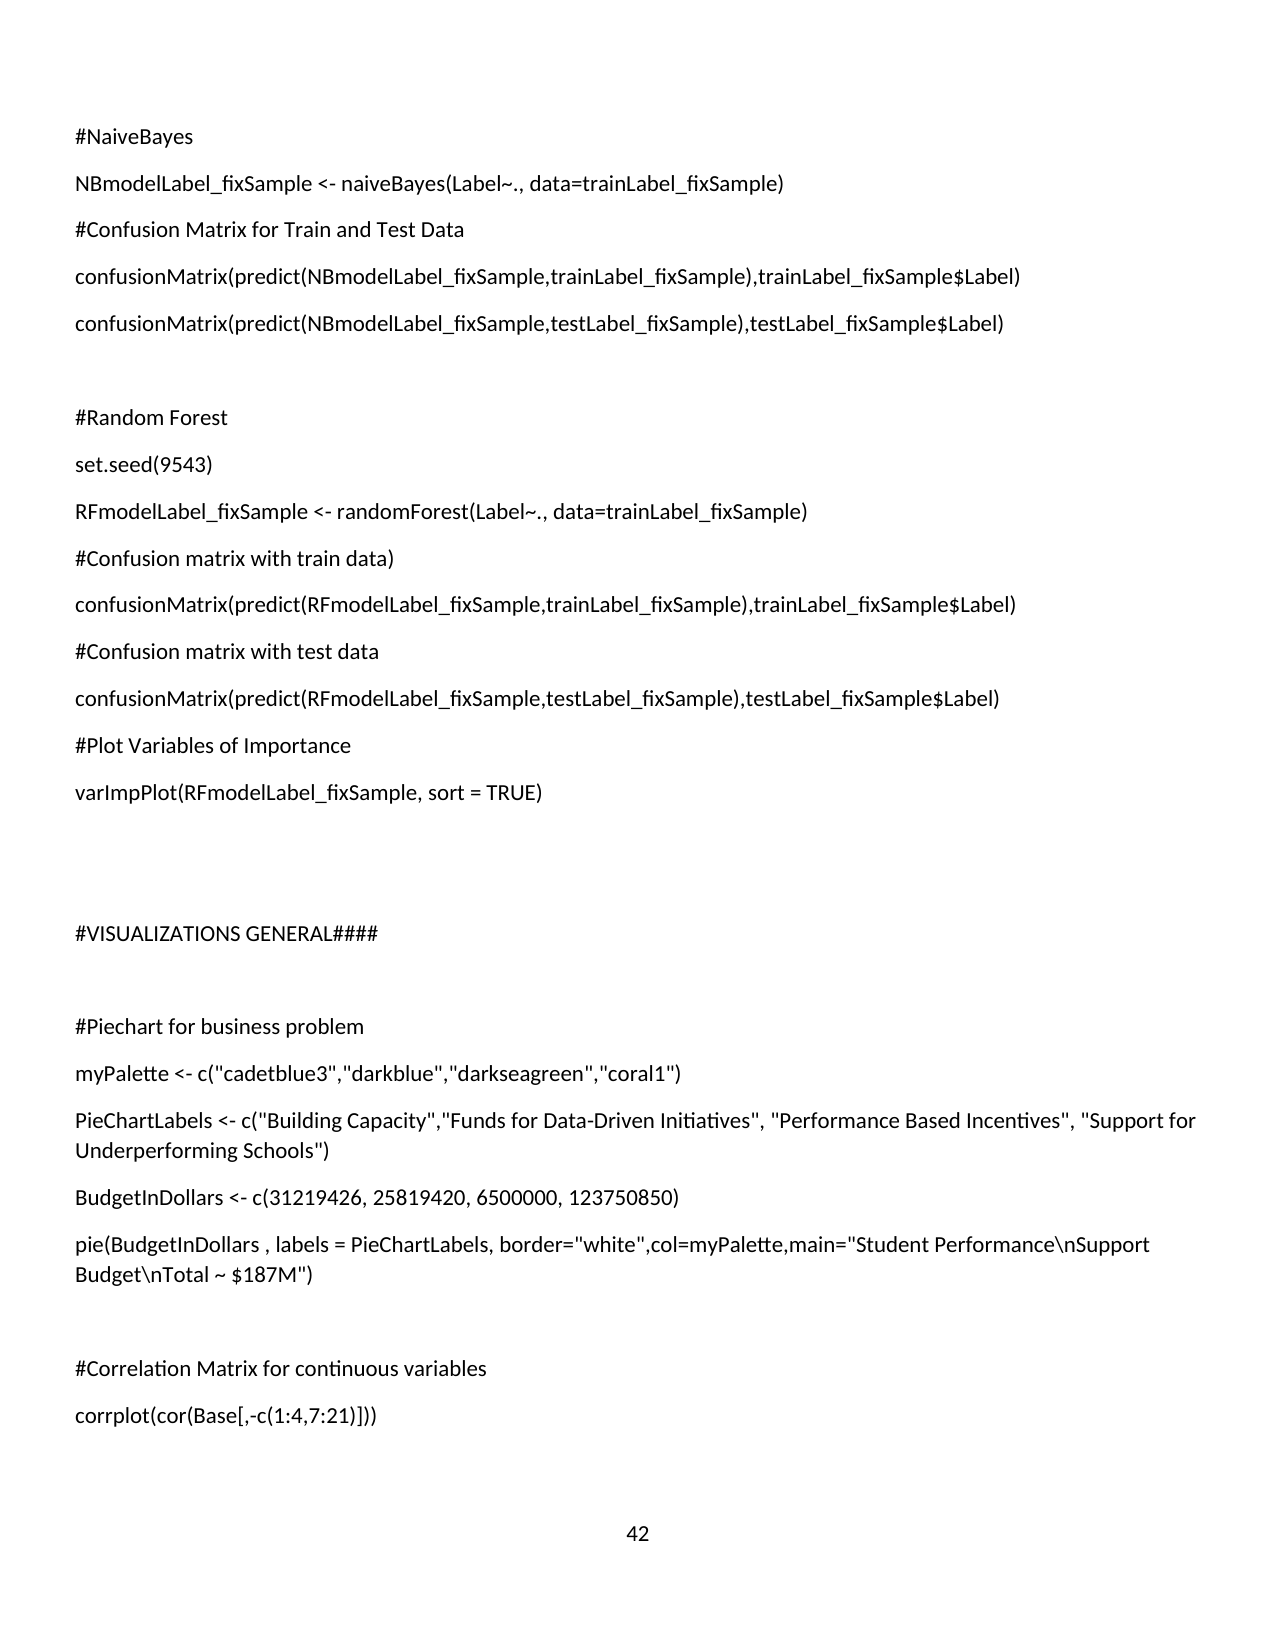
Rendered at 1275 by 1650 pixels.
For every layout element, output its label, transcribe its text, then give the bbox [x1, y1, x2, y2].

text myPalette <- c("cadetblue3","darkblue","darkseagreen","coral1") [75, 1059, 1200, 1087]
text #VISUALIZATIONS GENERAL#### [75, 919, 1200, 947]
text #Piechart for business problem [75, 1012, 1200, 1041]
text PieChartLabels <- c("Building Capacity","Funds for Data-Driven Initiatives", "Performance Based Incentives", "Support for Underperforming Schools") [75, 1106, 1200, 1164]
text #Confusion Matrix for Train and Test Data [75, 216, 1200, 244]
text #Random Forest [75, 403, 1200, 431]
text set.seed(9543) [75, 450, 1200, 478]
text #Plot Variables of Importance [75, 731, 1200, 759]
text RFmodelLabel_fixSample <- randomForest(Label~., data=trainLabel_fixSample) [75, 497, 1200, 525]
text #Confusion matrix with train data) [75, 544, 1200, 572]
text varImpPlot(RFmodelLabel_fixSample, sort = TRUE) [75, 778, 1200, 806]
text confusionMatrix(predict(RFmodelLabel_fixSample,testLabel_fixSample),testLabel_fixSample$Label) [75, 684, 1200, 712]
text confusionMatrix(predict(RFmodelLabel_fixSample,trainLabel_fixSample),trainLabel_fixSample$Label) [75, 591, 1200, 619]
text corrplot(cor(Base[,-c(1:4,7:21)])) [75, 1401, 1200, 1429]
text #Correlation Matrix for continuous variables [75, 1354, 1200, 1382]
text #NaiveBayes [75, 122, 1200, 150]
text NBmodelLabel_fixSample <- naiveBayes(Label~., data=trainLabel_fixSample) [75, 169, 1200, 197]
text confusionMatrix(predict(NBmodelLabel_fixSample,trainLabel_fixSample),trainLabel_fixSample$Label) [75, 262, 1200, 291]
text #Confusion matrix with test data [75, 637, 1200, 666]
text confusionMatrix(predict(NBmodelLabel_fixSample,testLabel_fixSample),testLabel_fixSample$Label) [75, 309, 1200, 337]
text pie(BudgetInDollars , labels = PieChartLabels, border="white",col=myPalette,main="Student Performance\nSupport Budget\nTotal ~ $187M") [75, 1230, 1200, 1288]
text BudgetInDollars <- c(31219426, 25819420, 6500000, 123750850) [75, 1183, 1200, 1211]
